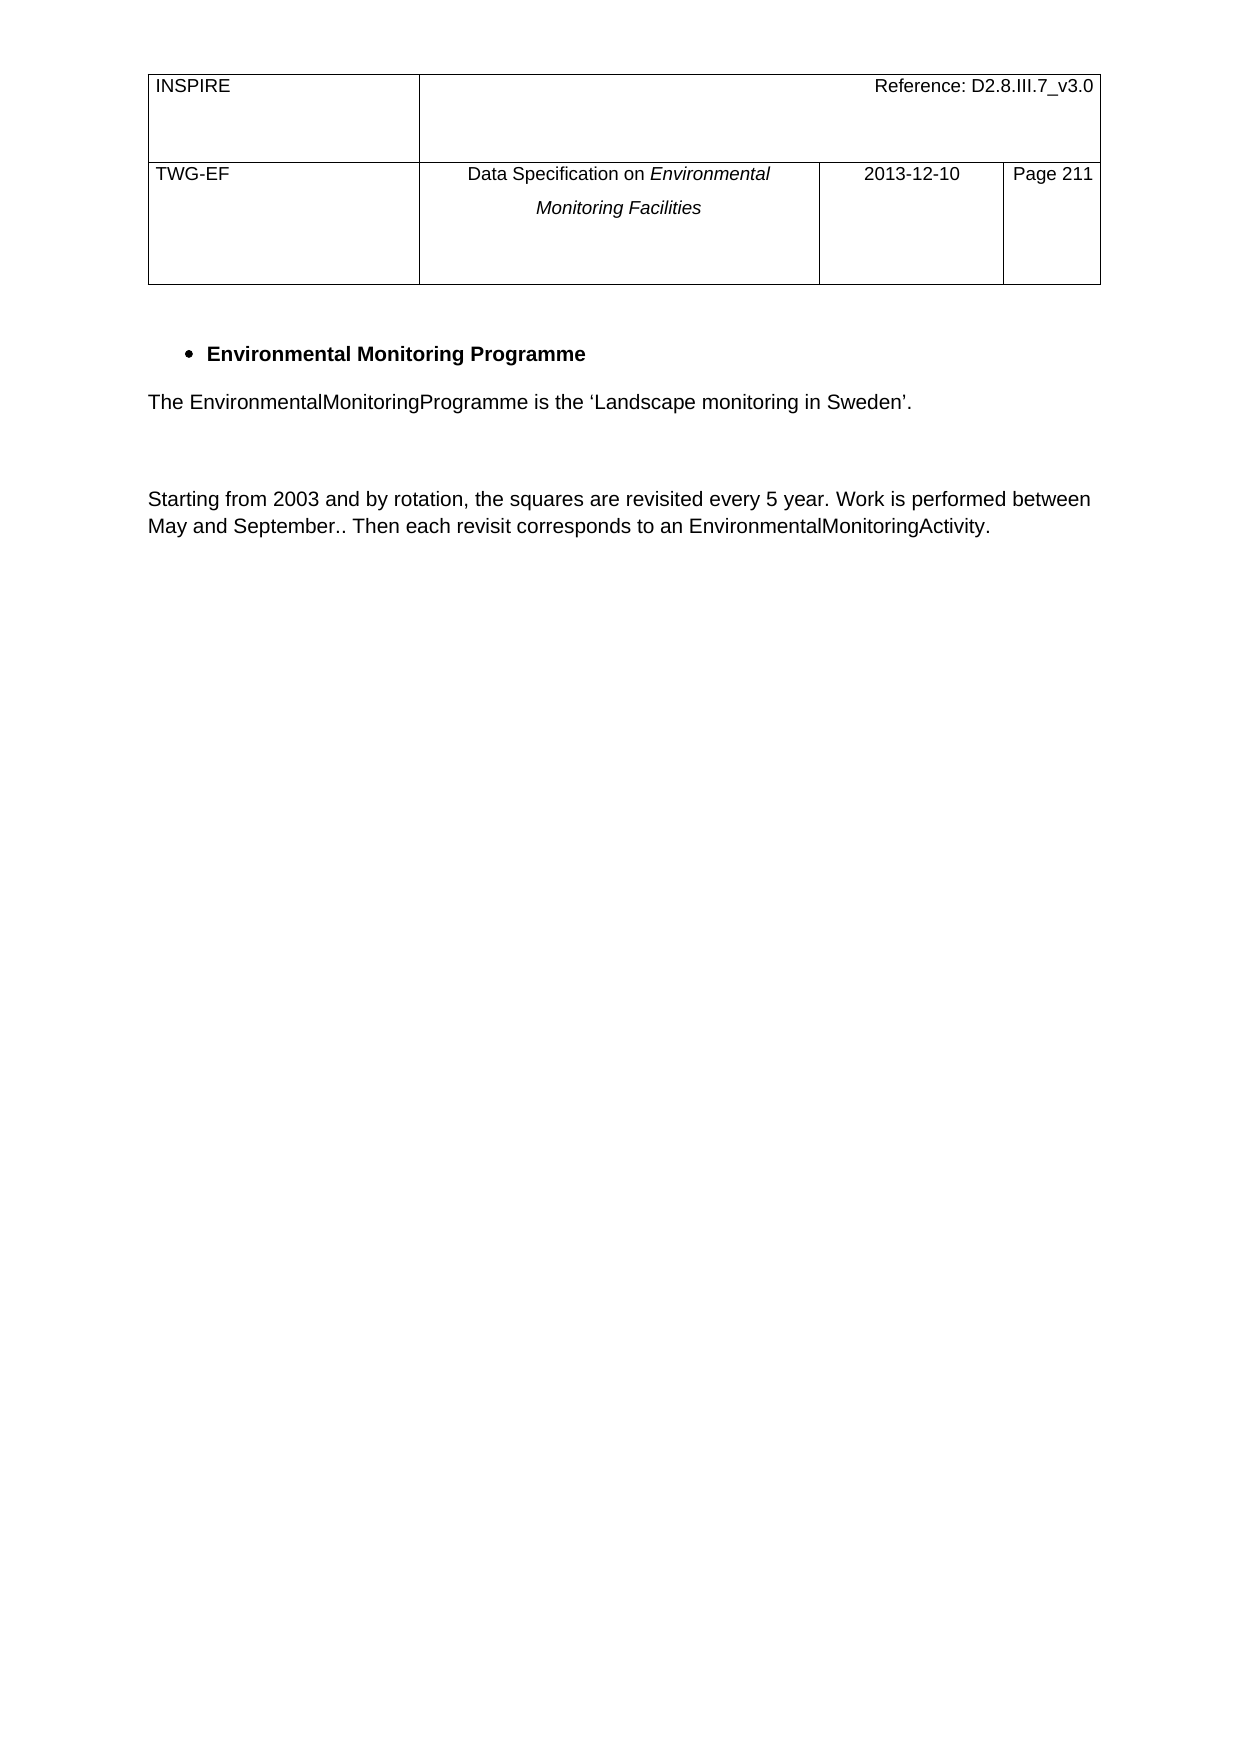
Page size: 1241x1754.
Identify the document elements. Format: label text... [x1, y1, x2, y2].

text Starting from 2003 and by rotation, the squares are revisited every 5 year. Work is performed between May and September.. Then each revisit corresponds to an EnvironmentalMonitoringActivity. [148, 487, 1093, 538]
text The EnvironmentalMonitoringProgramme is the ‘Landscape monitoring in ’. [148, 390, 1093, 414]
list Environmental Monitoring Programme [185, 342, 1093, 366]
